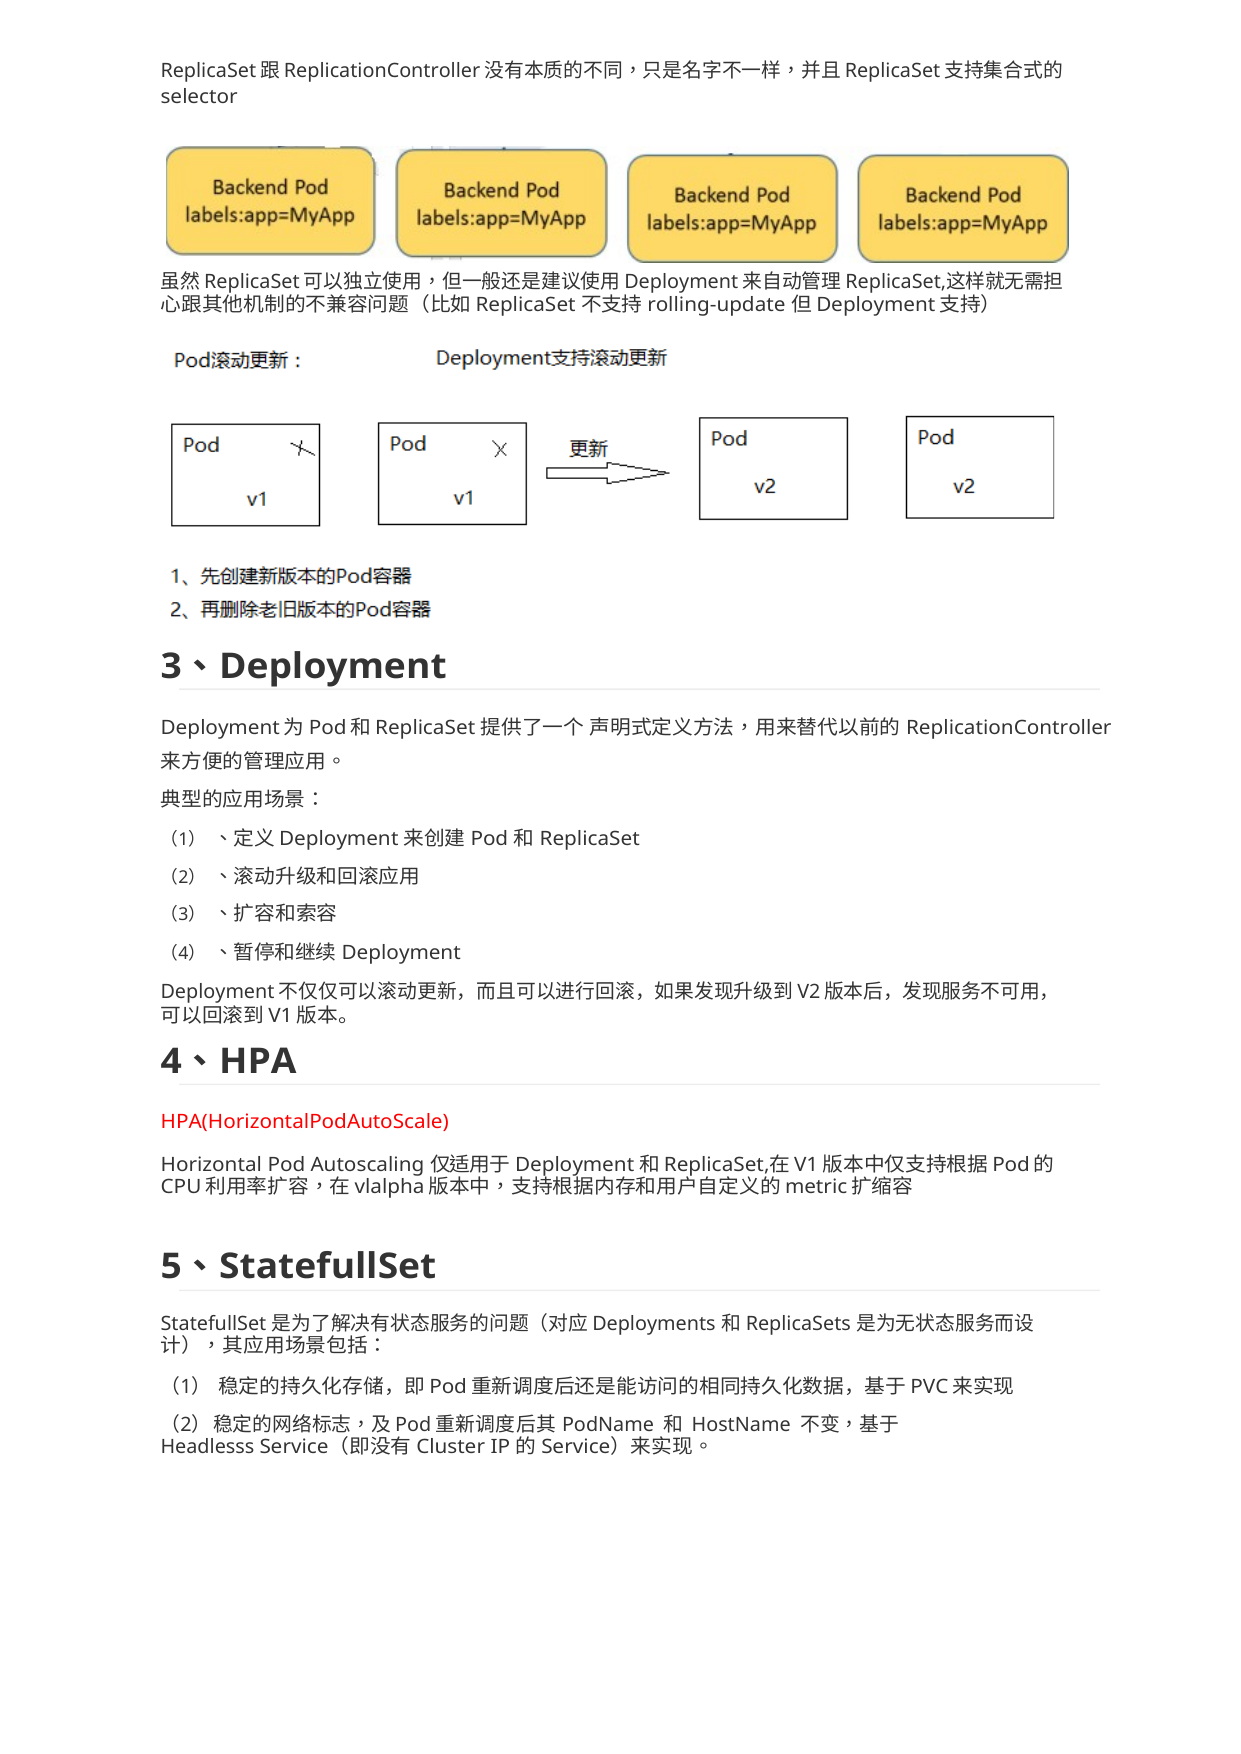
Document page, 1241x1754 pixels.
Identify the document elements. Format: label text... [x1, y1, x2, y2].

text HPA(HorizontalPodAutoScale) [160, 1108, 1240, 1135]
list 、滚动升级和回滚应用 [160, 862, 1240, 889]
list 稳定的网络标志，及Pod重新调度后其 PodName 和 HostName 不变，基于Headlesss Service（即没有 Cluster IP 的 Service）来实现。 [160, 1413, 989, 1459]
text 来方便的管理应用。 [160, 741, 1240, 775]
text Horizontal Pod Autoscaling 仅适用于 Deployment 和 ReplicaSet,在V1版本中仅支持根据Pod的CPU利用率扩容，在vlalpha版本中，支持根据内存和用户自定义的metric扩缩容 [160, 1153, 1082, 1199]
picture [170, 348, 1055, 619]
text 典型的应用场景： [160, 786, 1240, 813]
text StatefullSet 是为了解决有状态服务的问题（对应Deployments 和 ReplicaSets 是为无状态服务而设计），其应用场景包括： [160, 1312, 1051, 1358]
list 、定义Deployment 来创建 Pod 和 ReplicaSet [160, 825, 1240, 852]
text ReplicaSet跟ReplicationController没有本质的不同，只是名字不一样，并且ReplicaSet支持集合式的selector [160, 56, 1064, 109]
text Deployment不仅仅可以滚动更新，而且可以进行回滚，如果发现升级到V2版本后，发现服务不可用， 可以回滚到V1版本。 [160, 979, 1073, 1028]
text Deployment为Pod和ReplicaSet 提供了一个 声明式定义方法，用来替代以前的 ReplicationController [160, 708, 1240, 741]
list 稳定的持久化存储，即Pod重新调度后还是能访问的相同持久化数据，基于PVC来实现 [160, 1370, 1240, 1399]
list 、扩容和索容 [160, 899, 1240, 926]
picture [166, 146, 1069, 263]
list 、暂停和继续 Deployment [160, 938, 1240, 965]
subtitle 5、StatefullSet [160, 1241, 1240, 1289]
subtitle 4、HPA [160, 1035, 1240, 1083]
